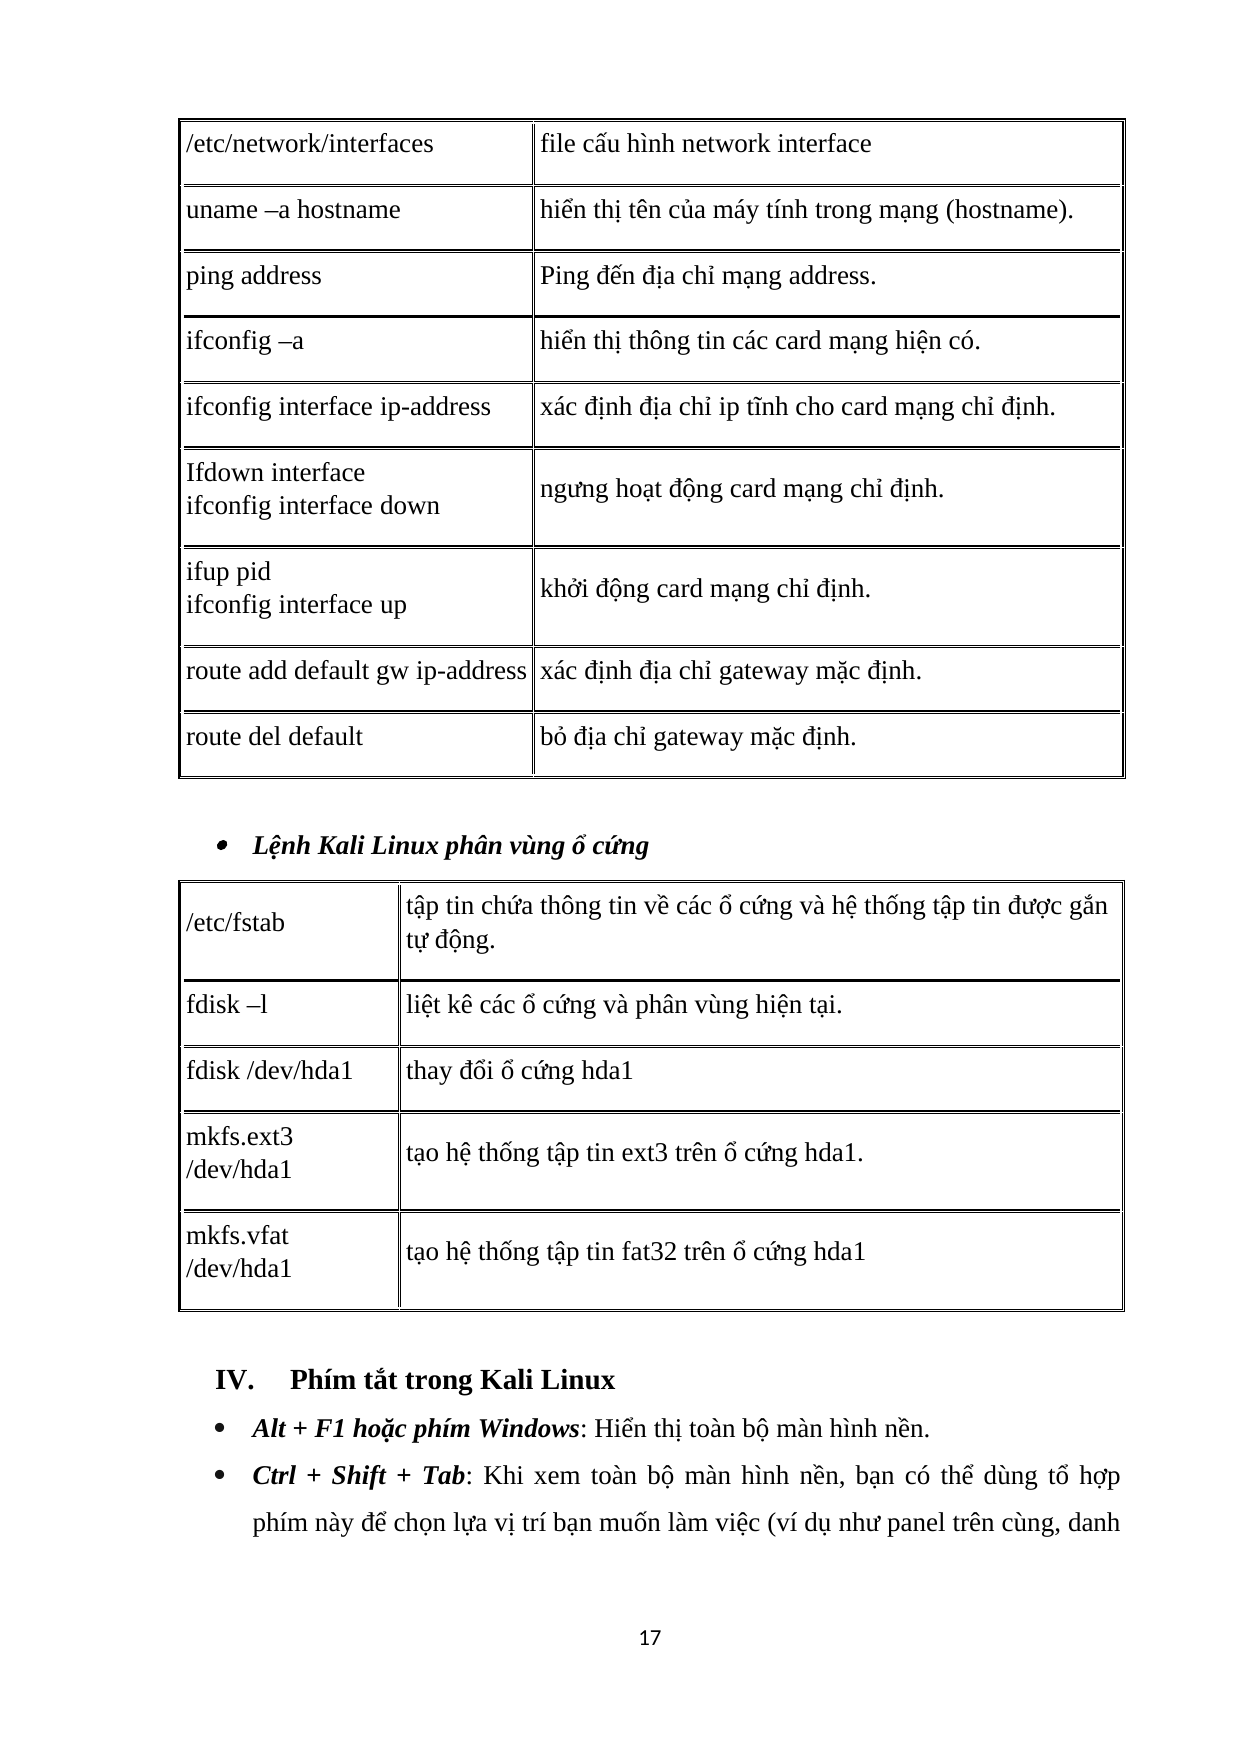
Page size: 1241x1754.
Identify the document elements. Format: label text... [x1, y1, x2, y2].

table_cell ngưng hoạt động card mạng chỉ định. [535, 446, 1123, 545]
table_cell ifup pid ifconfig interface up [181, 545, 532, 644]
table_cell mkfs.ext3 /dev/hda1 [181, 1110, 398, 1209]
table_cell uname –a hostname [180, 184, 533, 249]
list Alt + F1 hoặc phím Windows: Hiển thị toàn bộ màn hình nền. [215, 1412, 1122, 1443]
table_cell route add default gw ip-address [181, 645, 532, 710]
table_cell tạo hệ thống tập tin ext3 trên ổ cứng hda1. [401, 1110, 1122, 1209]
table_cell ifconfig interface ip-address [180, 381, 533, 446]
table_header file cấu hình network interface [534, 122, 1122, 184]
table_cell liệt kê các ổ cứng và phân vùng hiện tại. [401, 979, 1122, 1044]
table_cell thay đổi ổ cứng hda1 [401, 1045, 1122, 1110]
table_cell xác định địa chỉ gateway mặc định. [535, 645, 1123, 710]
subtitle Phím tắt trong Kali Linux [215, 1362, 1122, 1395]
table_cell mkfs.vfat /dev/hda1 [181, 1209, 399, 1308]
table_cell Ifdown interface ifconfig interface down [181, 446, 532, 545]
table_cell khởi động card mạng chỉ định. [535, 545, 1123, 644]
list Lệnh Kali Linux phân vùng ổ cứng [215, 829, 1122, 861]
table_cell xác định địa chỉ ip tĩnh cho card mạng chỉ định. [534, 381, 1124, 446]
table_header /etc/fstab [181, 883, 399, 979]
table_cell hiển thị tên của máy tính trong mạng (hostname). [534, 184, 1124, 249]
table_cell Ping đến địa chỉ mạng address. [535, 249, 1123, 315]
table_cell hiển thị thông tin các card mạng hiện có. [535, 315, 1122, 381]
table_cell fdisk /dev/hda1 [181, 1045, 398, 1110]
table_header tập tin chứa thông tin về các ổ cứng và hệ thống tập tin được gắn tự động. [400, 883, 1122, 979]
table_header /etc/network/interfaces [181, 122, 533, 184]
table_cell bỏ địa chỉ gateway mặc định. [534, 710, 1123, 776]
table_cell ping address [181, 249, 532, 315]
table_cell route del default [181, 710, 533, 776]
table_cell fdisk –l [181, 979, 398, 1044]
table_cell ifconfig –a [181, 315, 532, 381]
table_cell tạo hệ thống tập tin fat32 trên ổ cứng hda1 [400, 1209, 1122, 1308]
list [215, 1459, 1122, 1537]
